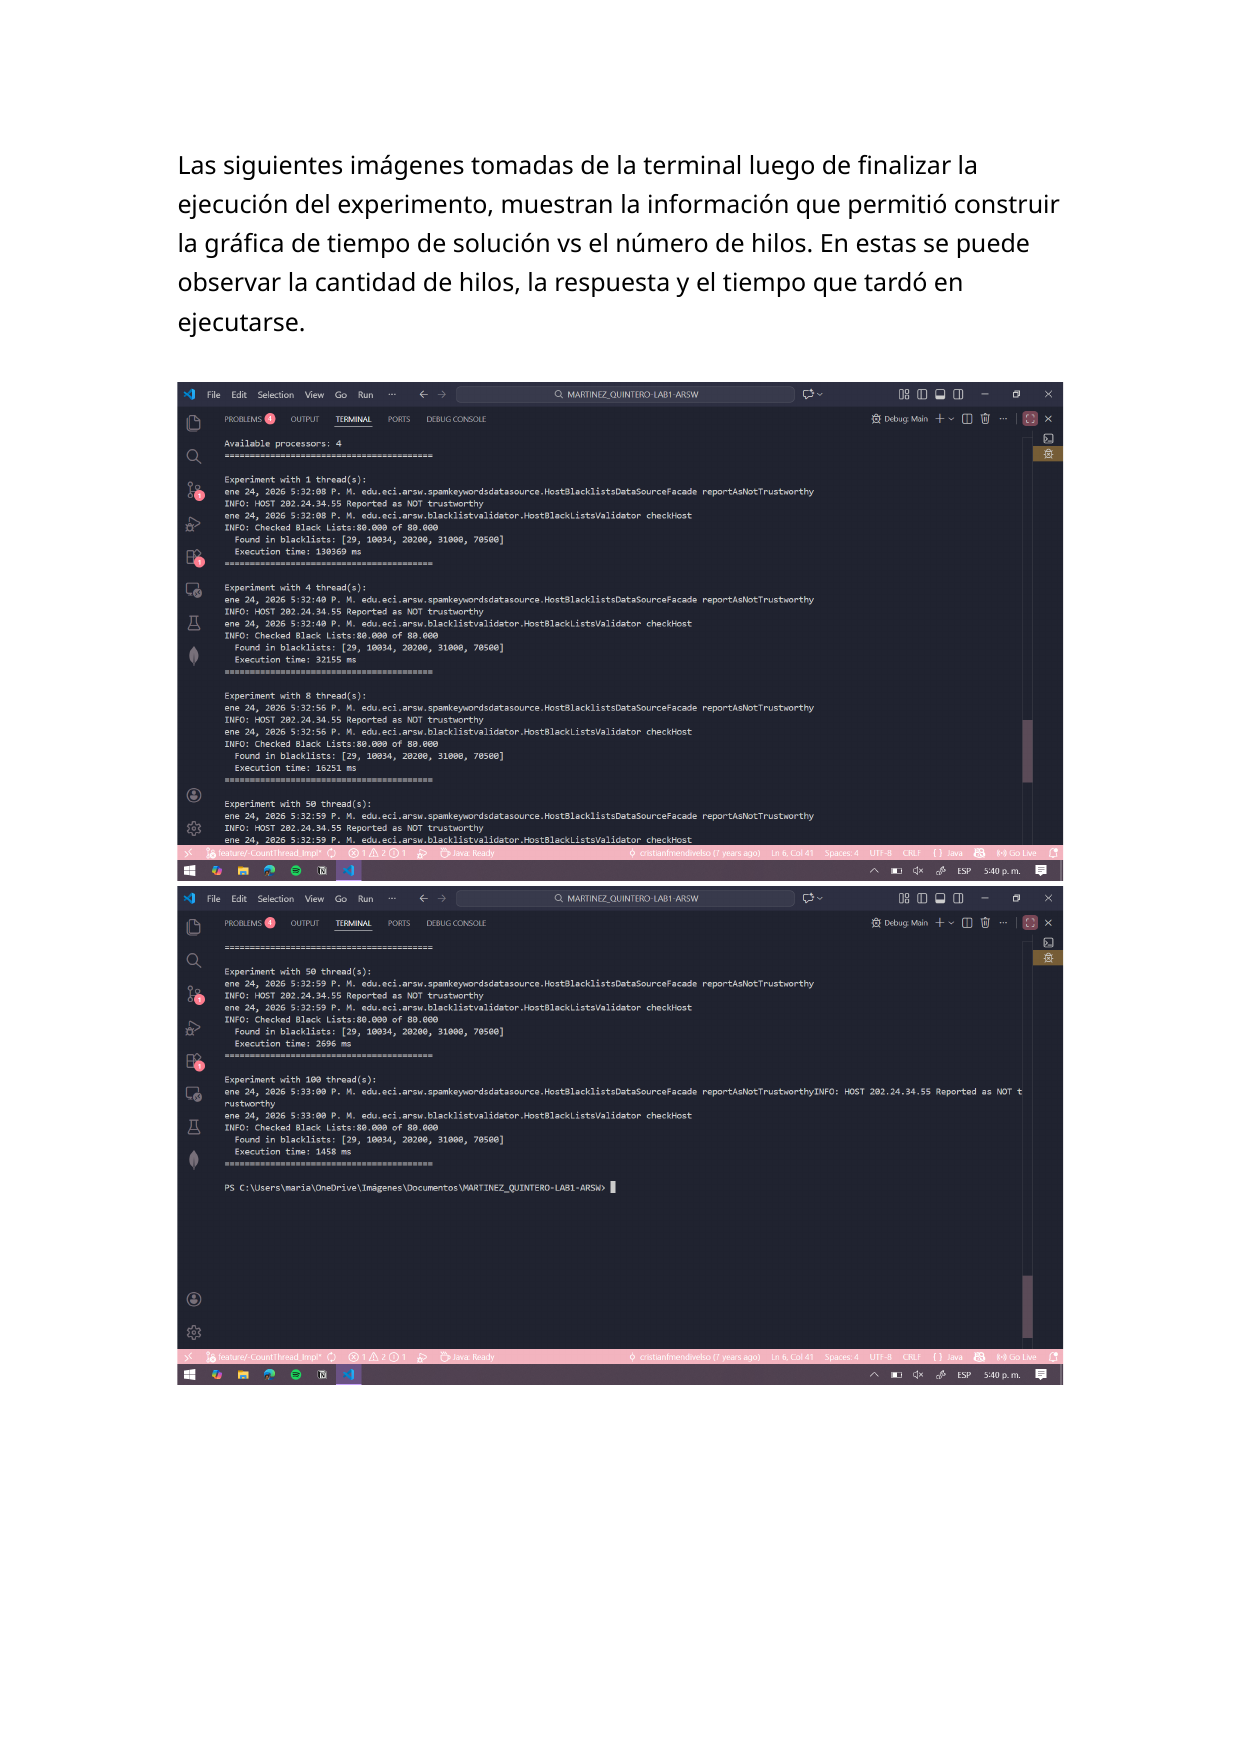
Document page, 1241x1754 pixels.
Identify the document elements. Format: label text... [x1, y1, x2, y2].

picture [177, 382, 1064, 881]
text Las siguientes imágenes tomadas de la terminal luego de finalizar la ejecución del experimento, muestran la información que permitió construir la gráfica de tiempo de solución vs el número de hilos. En estas se puede observar la cantidad de hilos, la respuesta y el tiempo que tardó en ejecutarse. [177, 148, 1063, 382]
picture [177, 886, 1064, 1385]
